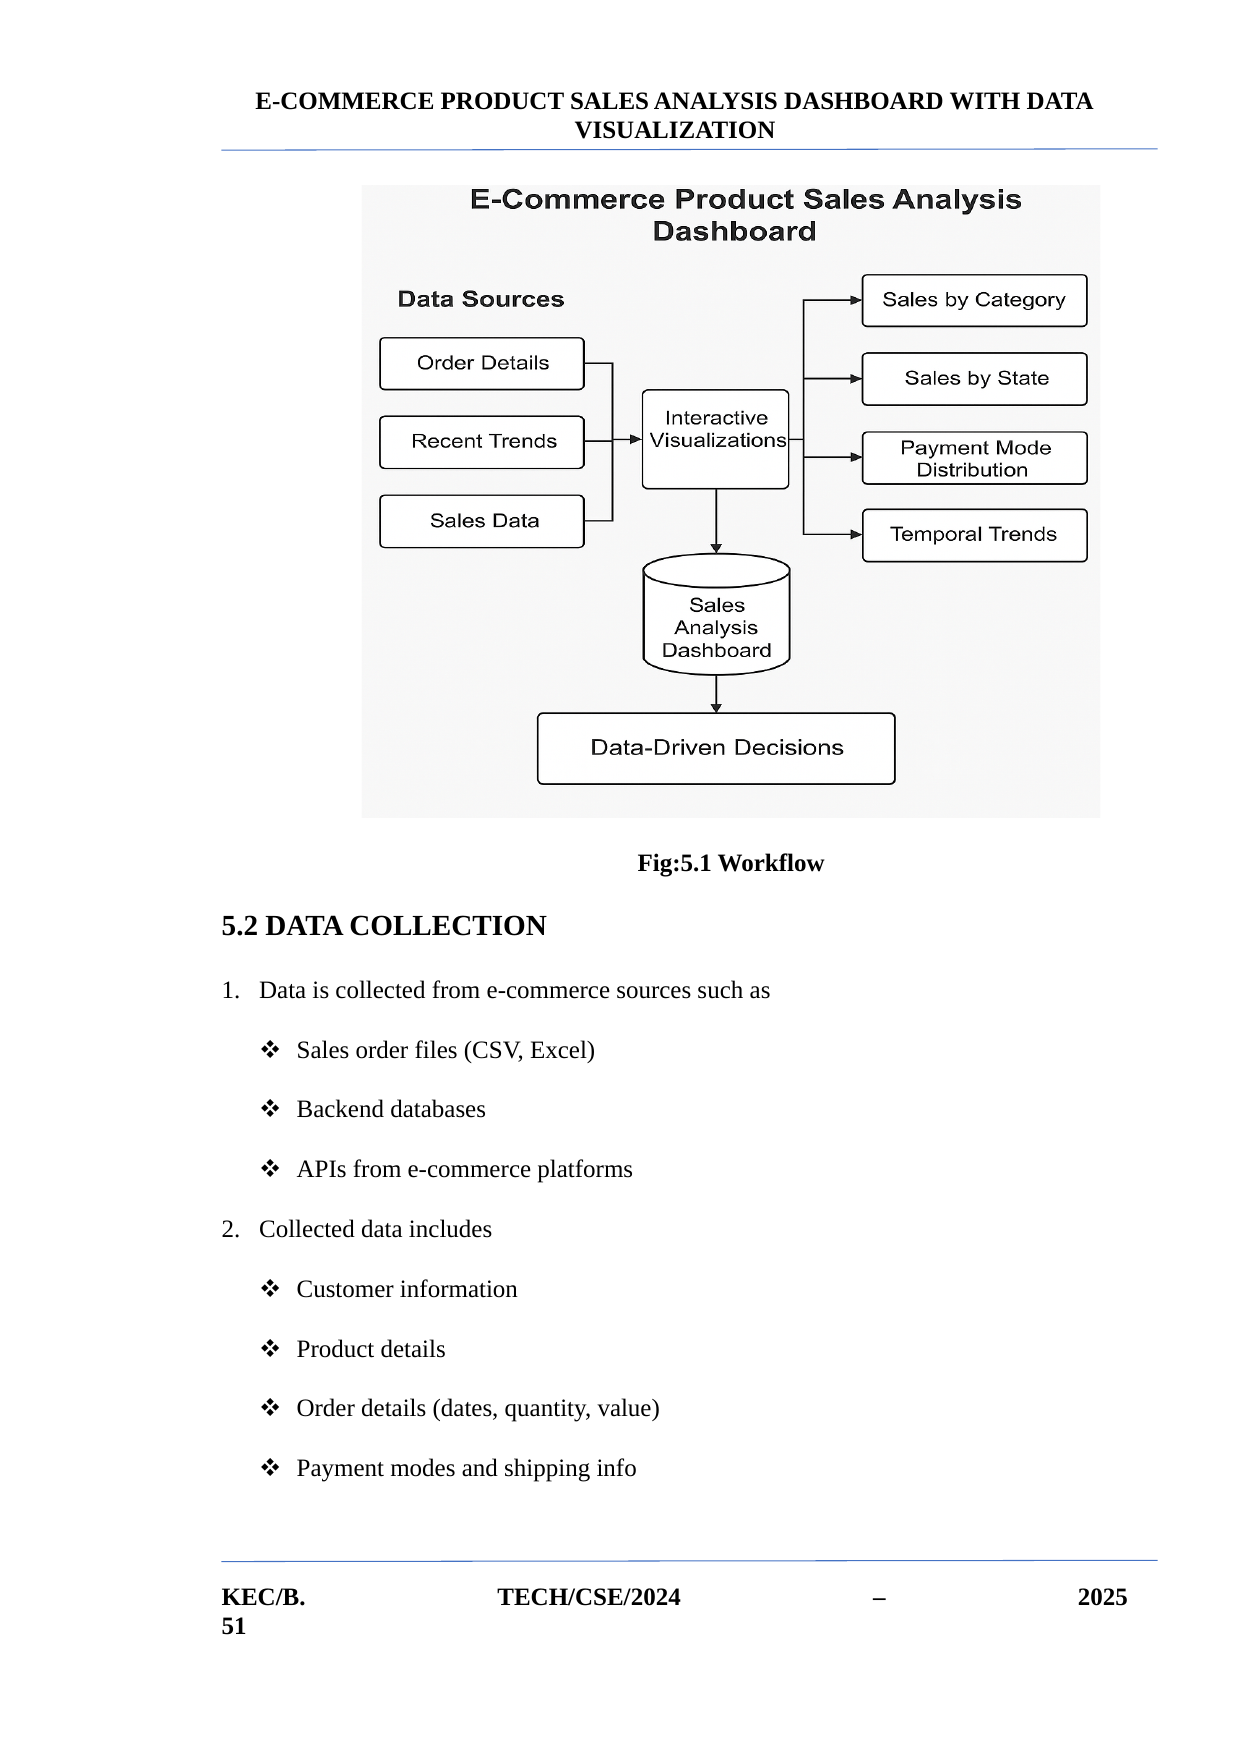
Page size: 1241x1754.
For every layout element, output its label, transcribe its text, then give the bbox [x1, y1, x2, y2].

list Collected data includes [221, 1214, 1128, 1243]
list Order details (dates, quantity, value) [259, 1393, 1128, 1422]
list Payment modes and shipping info [259, 1453, 1128, 1482]
list Backend databases [259, 1094, 1128, 1123]
text Fig:5.1 Workflow [334, 848, 1128, 877]
list Sales order files (CSV, Excel) [259, 1035, 1128, 1063]
text 5.2 DATA COLLECTION [221, 908, 1128, 942]
picture [361, 185, 1101, 818]
list APIs from e-commerce platforms [259, 1154, 1128, 1183]
list Customer information [259, 1274, 1128, 1303]
list Product details [259, 1334, 1128, 1362]
list Data is collected from e-commerce sources such as [221, 975, 1128, 1004]
